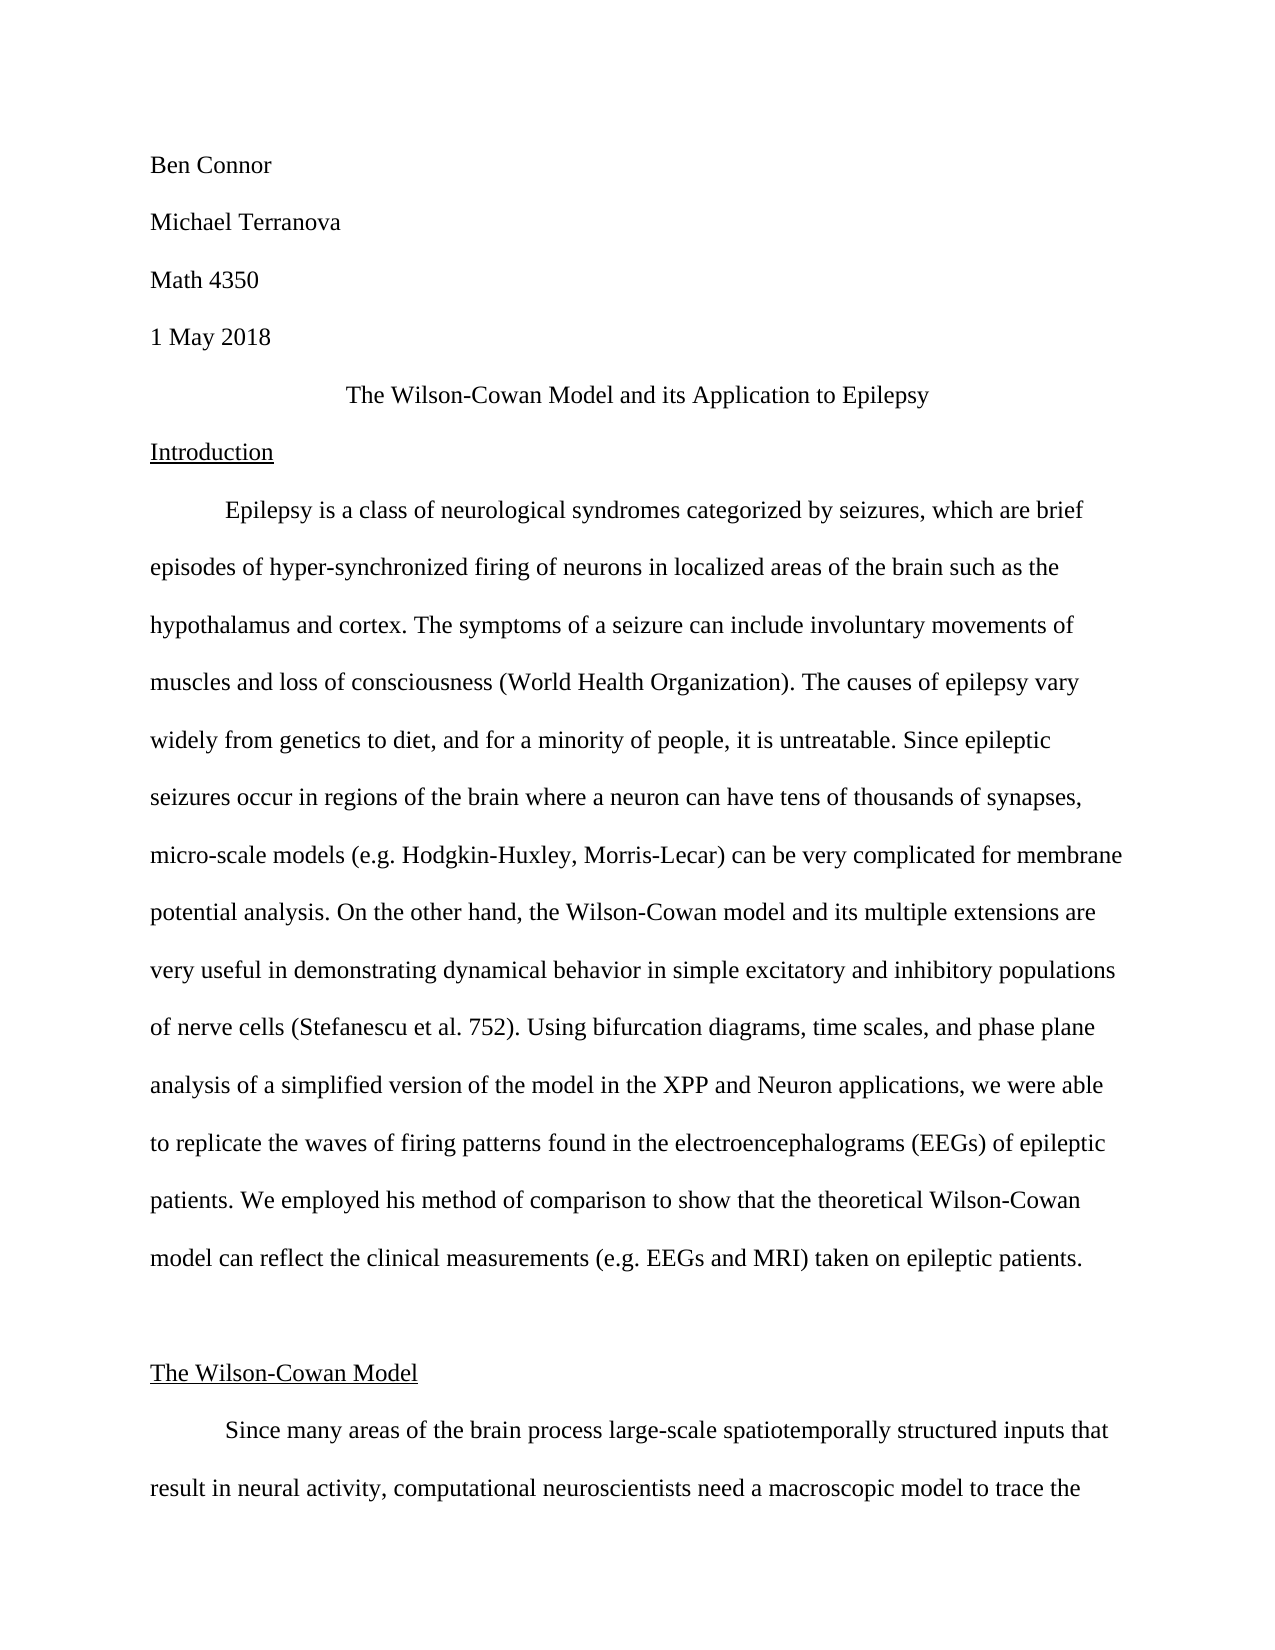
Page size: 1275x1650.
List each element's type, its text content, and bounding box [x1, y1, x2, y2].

text Epilepsy is a class of neurological syndromes categorized by seizures, which are brief episodes of hyper-synchronized firing of neurons in localized areas of the brain such as the hypothalamus and cortex. The symptoms of a seizure can include involuntary movements of muscles and loss of consciousness (World Health Organization). The causes of epilepsy vary widely from genetics to diet, and for a minority of people, it is untreatable. Since epileptic seizures occur in regions of the brain where a neuron can have tens of thousands of synapses, micro-scale models (e.g. Hodgkin-Huxley, Morris-Lecar) can be very complicated for membrane potential analysis. On the other hand, the Wilson-Cowan model and its multiple extensions are very useful in demonstrating dynamical behavior in simple excitatory and inhibitory populations of nerve cells (Stefanescu et al. 752). Using bifurcation diagrams, time scales, and phase plane analysis of a simplified version of the model in the XPP and Neuron applications, we were able to replicate the waves of firing patterns found in the electroencephalograms (EEGs) of epileptic patients. We employed his method of comparison to show that the theoretical Wilson-Cowan model can reflect the clinical measurements (e.g. EEGs and MRI) taken on epileptic patients. [150, 495, 1125, 1272]
text Math 4350 [150, 265, 1125, 294]
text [150, 1415, 1125, 1502]
text Introduction [150, 437, 1125, 466]
text Ben Connor [150, 150, 1125, 179]
text 1 May 2018 [150, 322, 1125, 351]
text The Wilson-Cowan Model [150, 1358, 1125, 1387]
text The Wilson-Cowan Model and its Application to Epilepsy [150, 380, 1125, 409]
text Michael Terranova [150, 207, 1125, 236]
